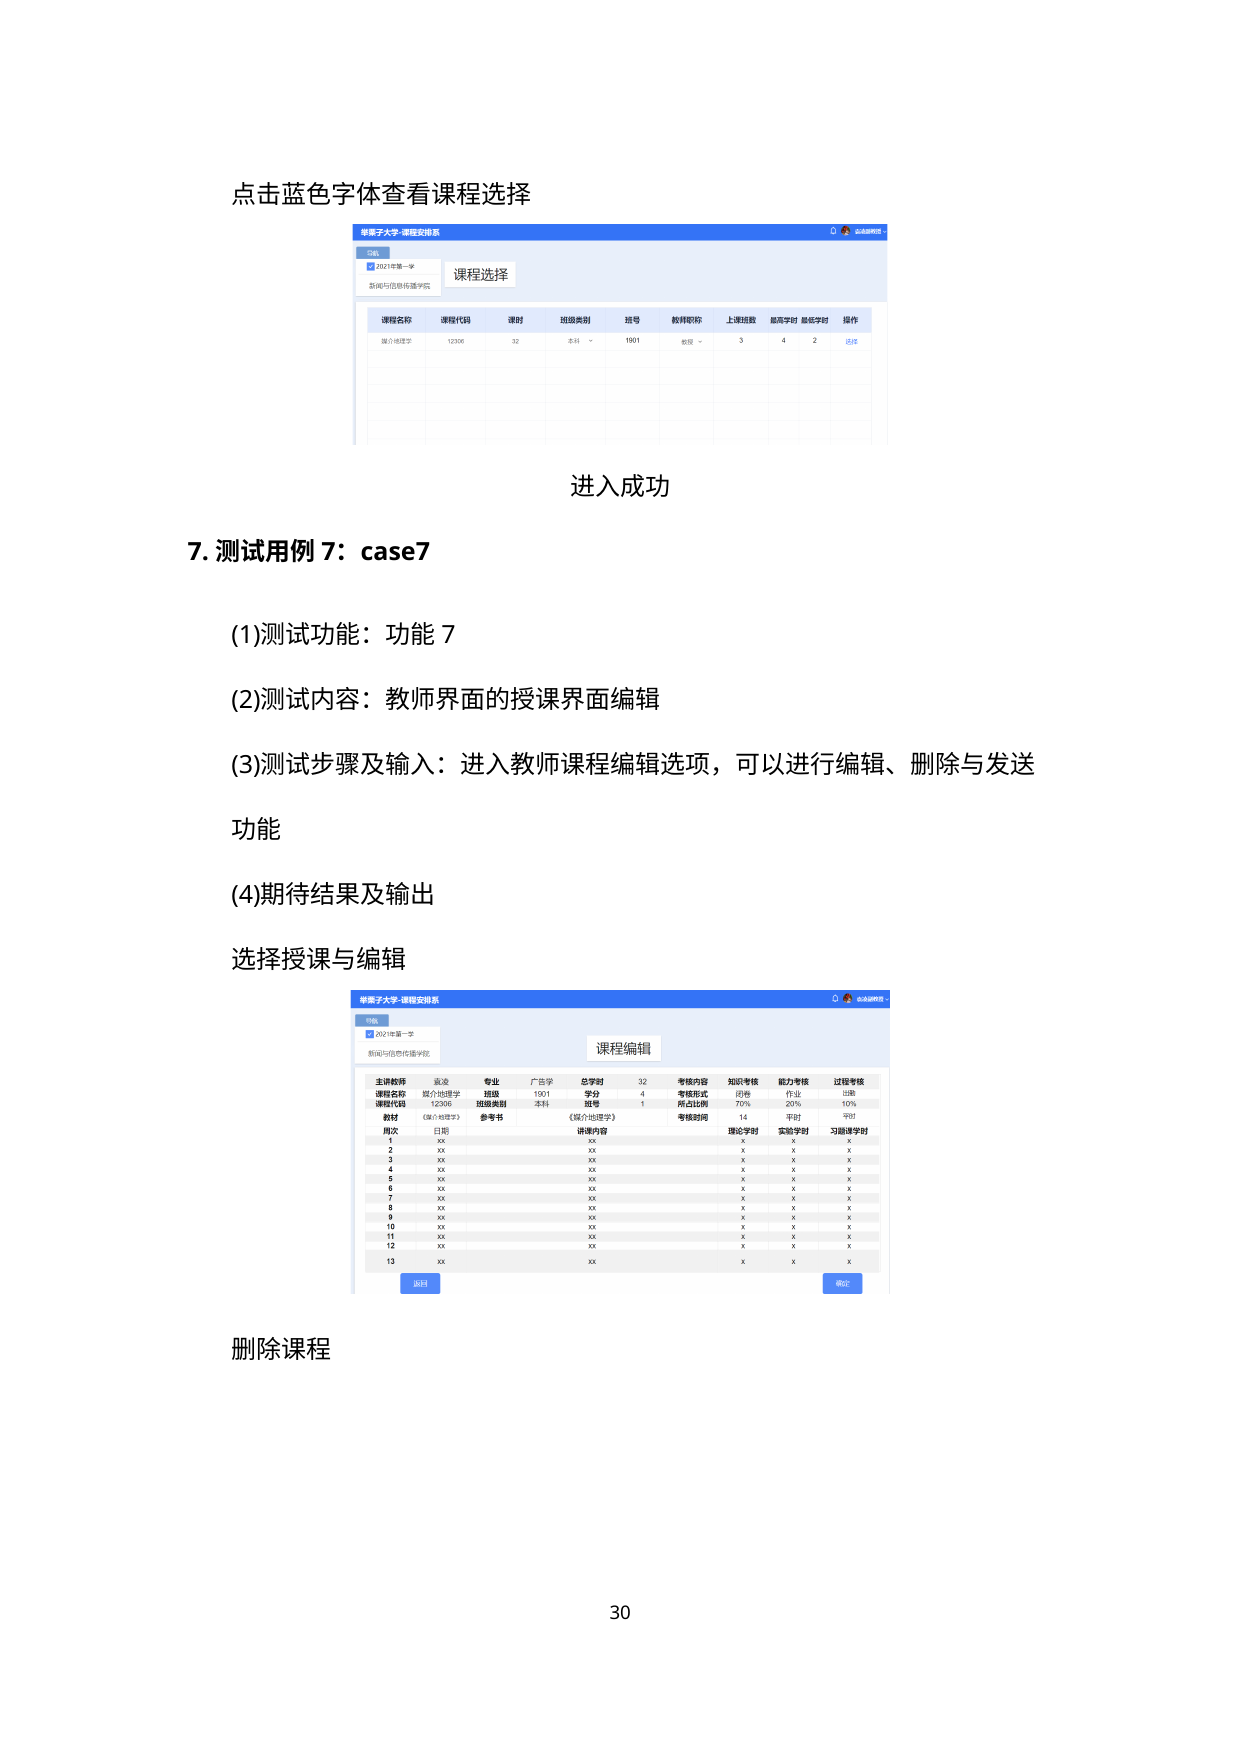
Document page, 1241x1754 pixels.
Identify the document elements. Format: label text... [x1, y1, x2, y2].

text 删除课程 [231, 1315, 1053, 1380]
text 进入成功 [187, 452, 1053, 517]
text (3)测试步骤及输入：进入教师课程编辑选项，可以进行编辑、删除与发送功能 [231, 730, 1053, 860]
text (4)期待结果及输出 [231, 860, 1053, 925]
text 7. 测试用例 7：case7 [187, 517, 1053, 582]
picture [352, 224, 888, 445]
picture [350, 990, 890, 1294]
text 点击蓝色字体查看课程选择 [231, 160, 1053, 225]
text 选择授课与编辑 [231, 925, 1053, 990]
text (1)测试功能：功能 7 [231, 600, 1053, 665]
text (2)测试内容：教师界面的授课界面编辑 [231, 665, 1053, 730]
